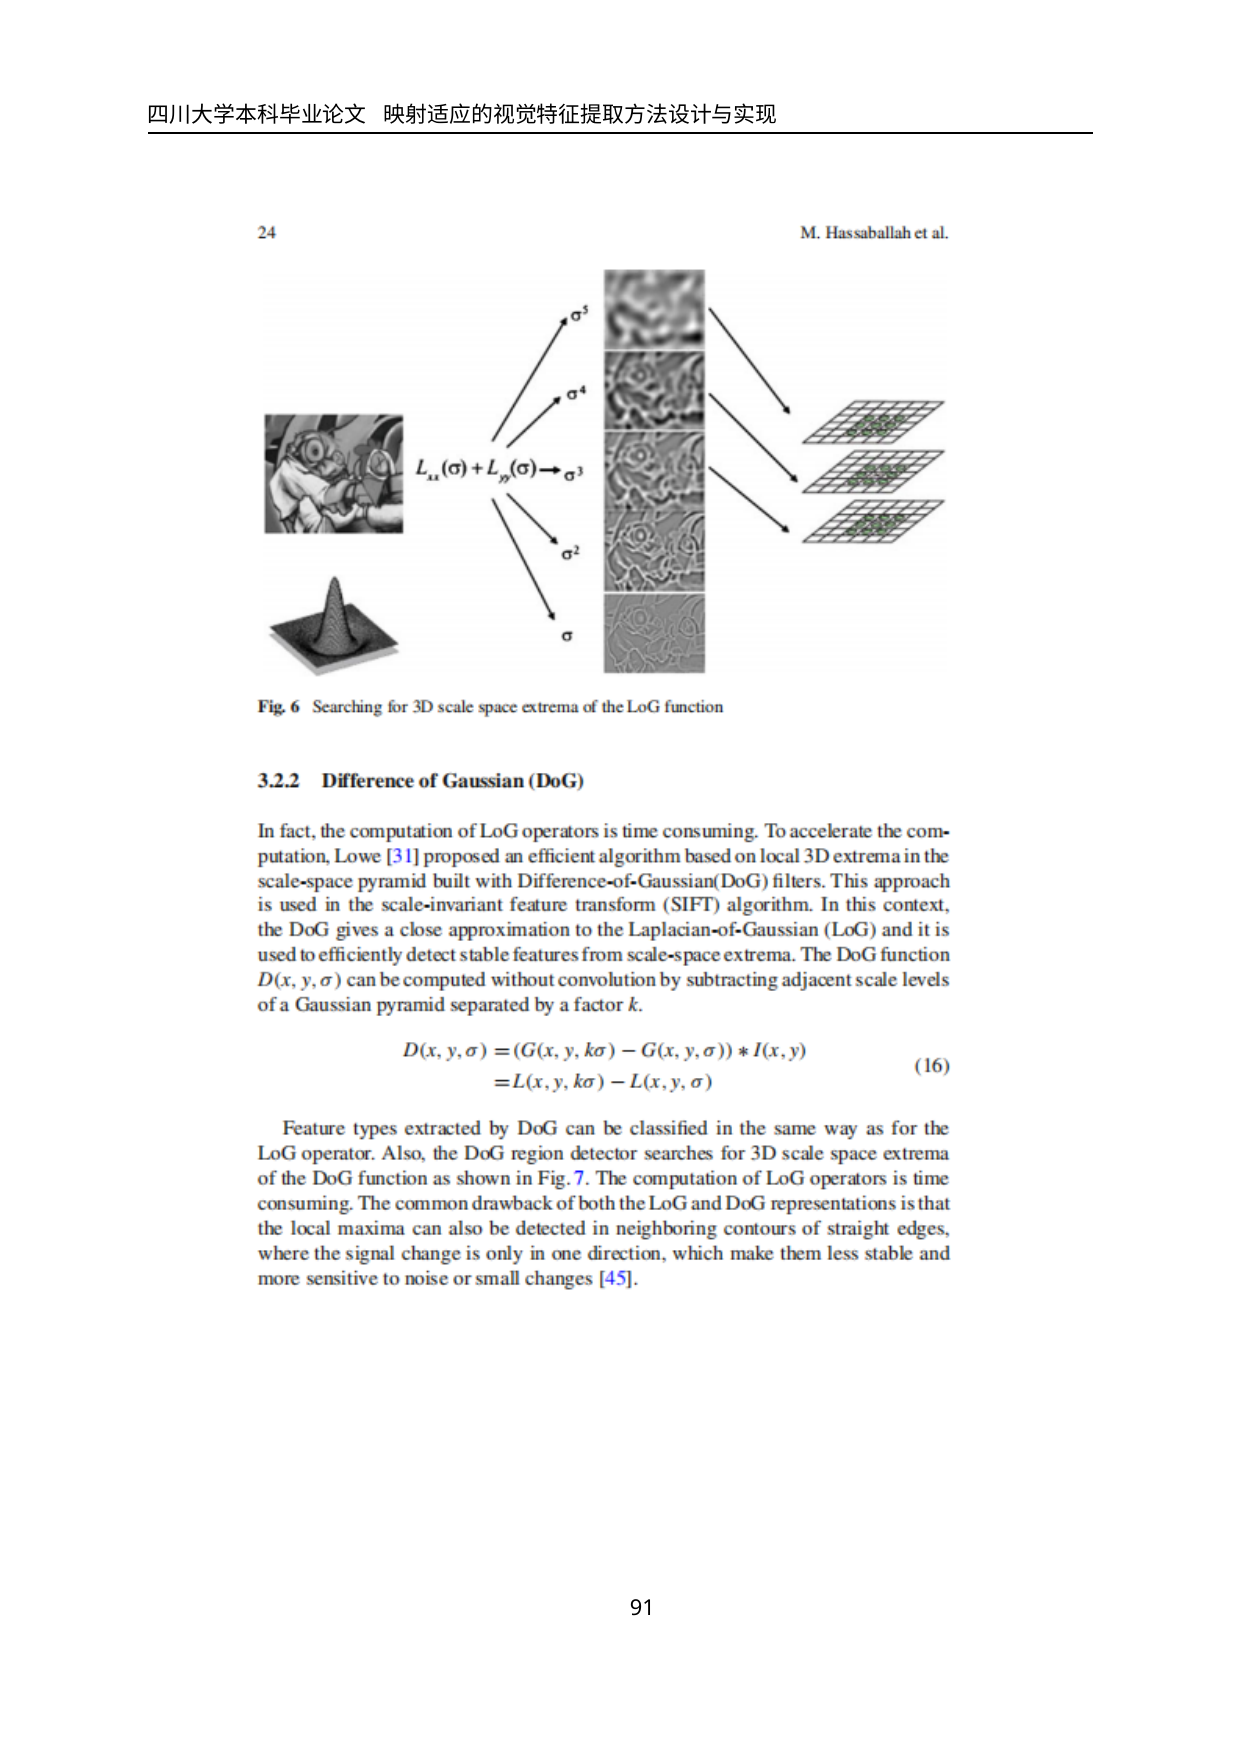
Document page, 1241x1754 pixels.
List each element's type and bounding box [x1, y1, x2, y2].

picture [147, 151, 1062, 1540]
